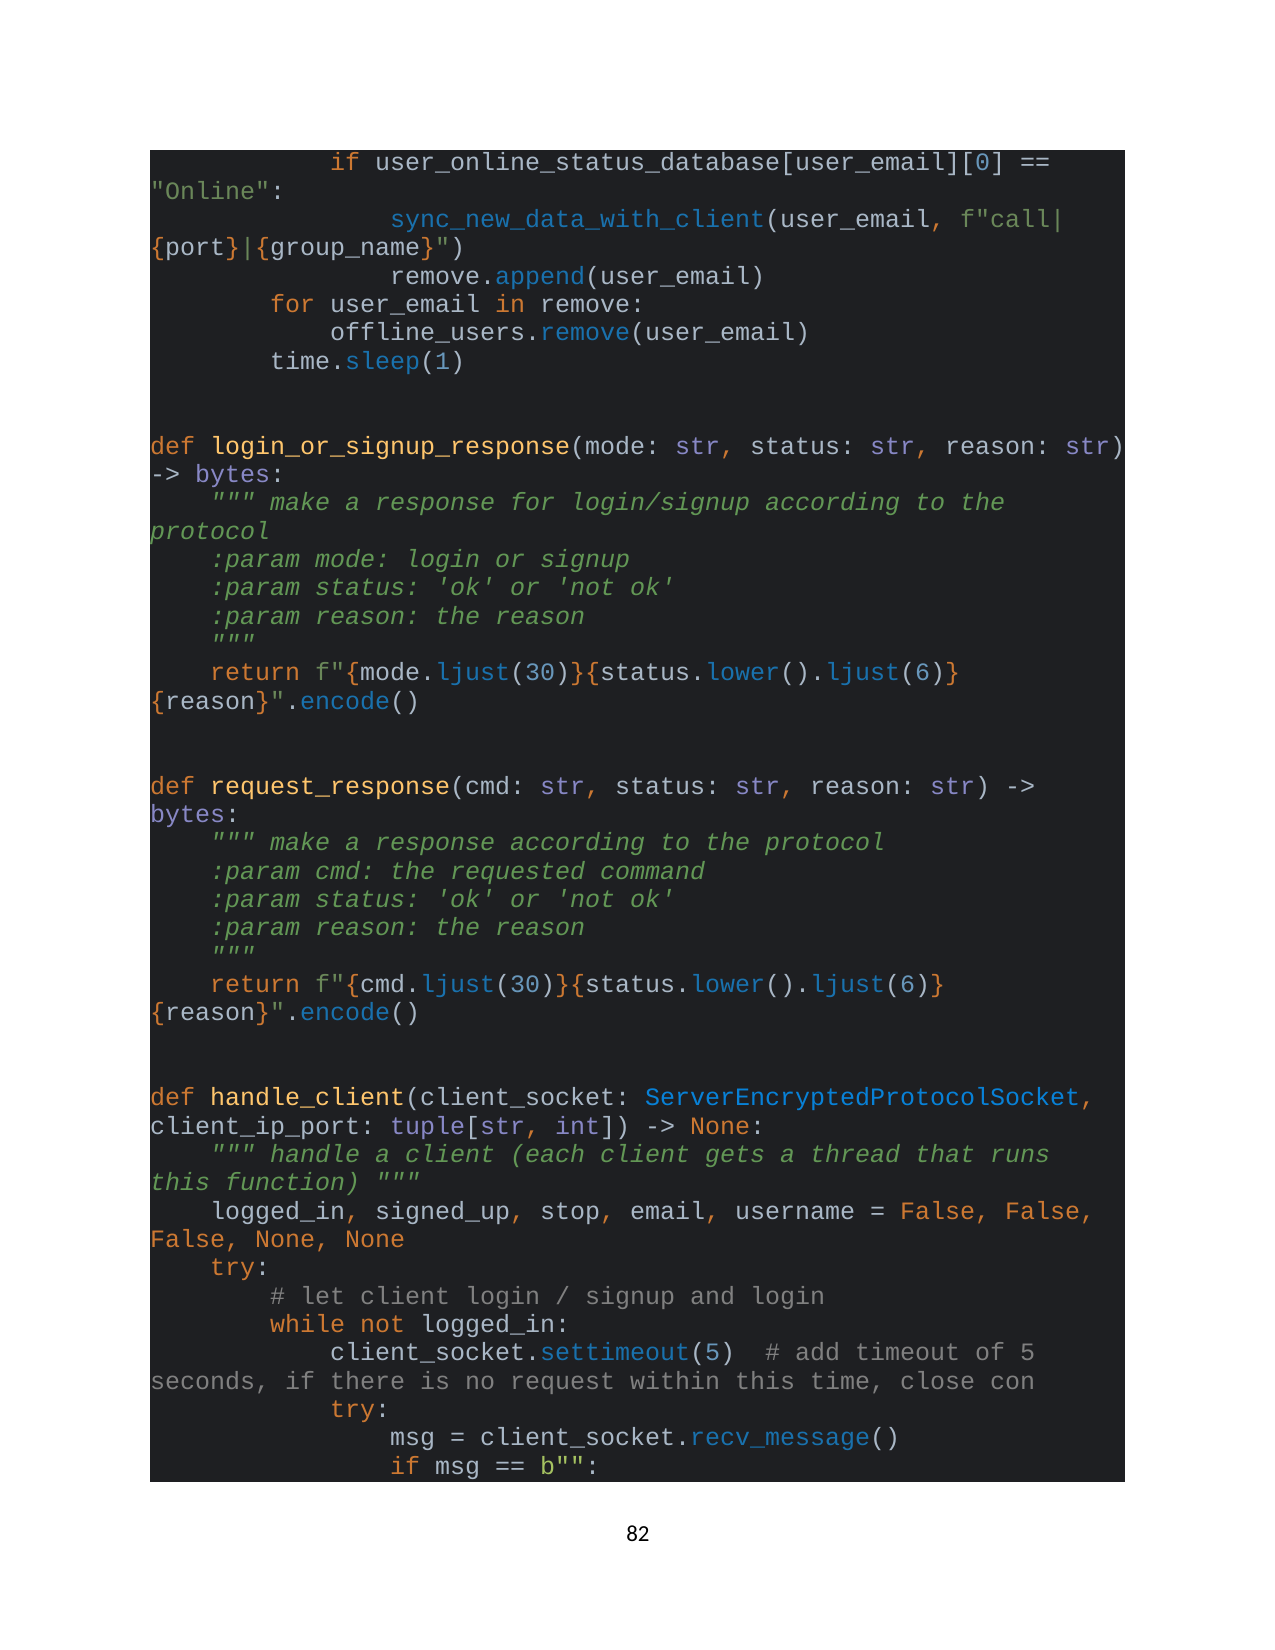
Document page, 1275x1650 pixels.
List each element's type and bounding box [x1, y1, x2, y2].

text [150, 150, 1125, 1482]
